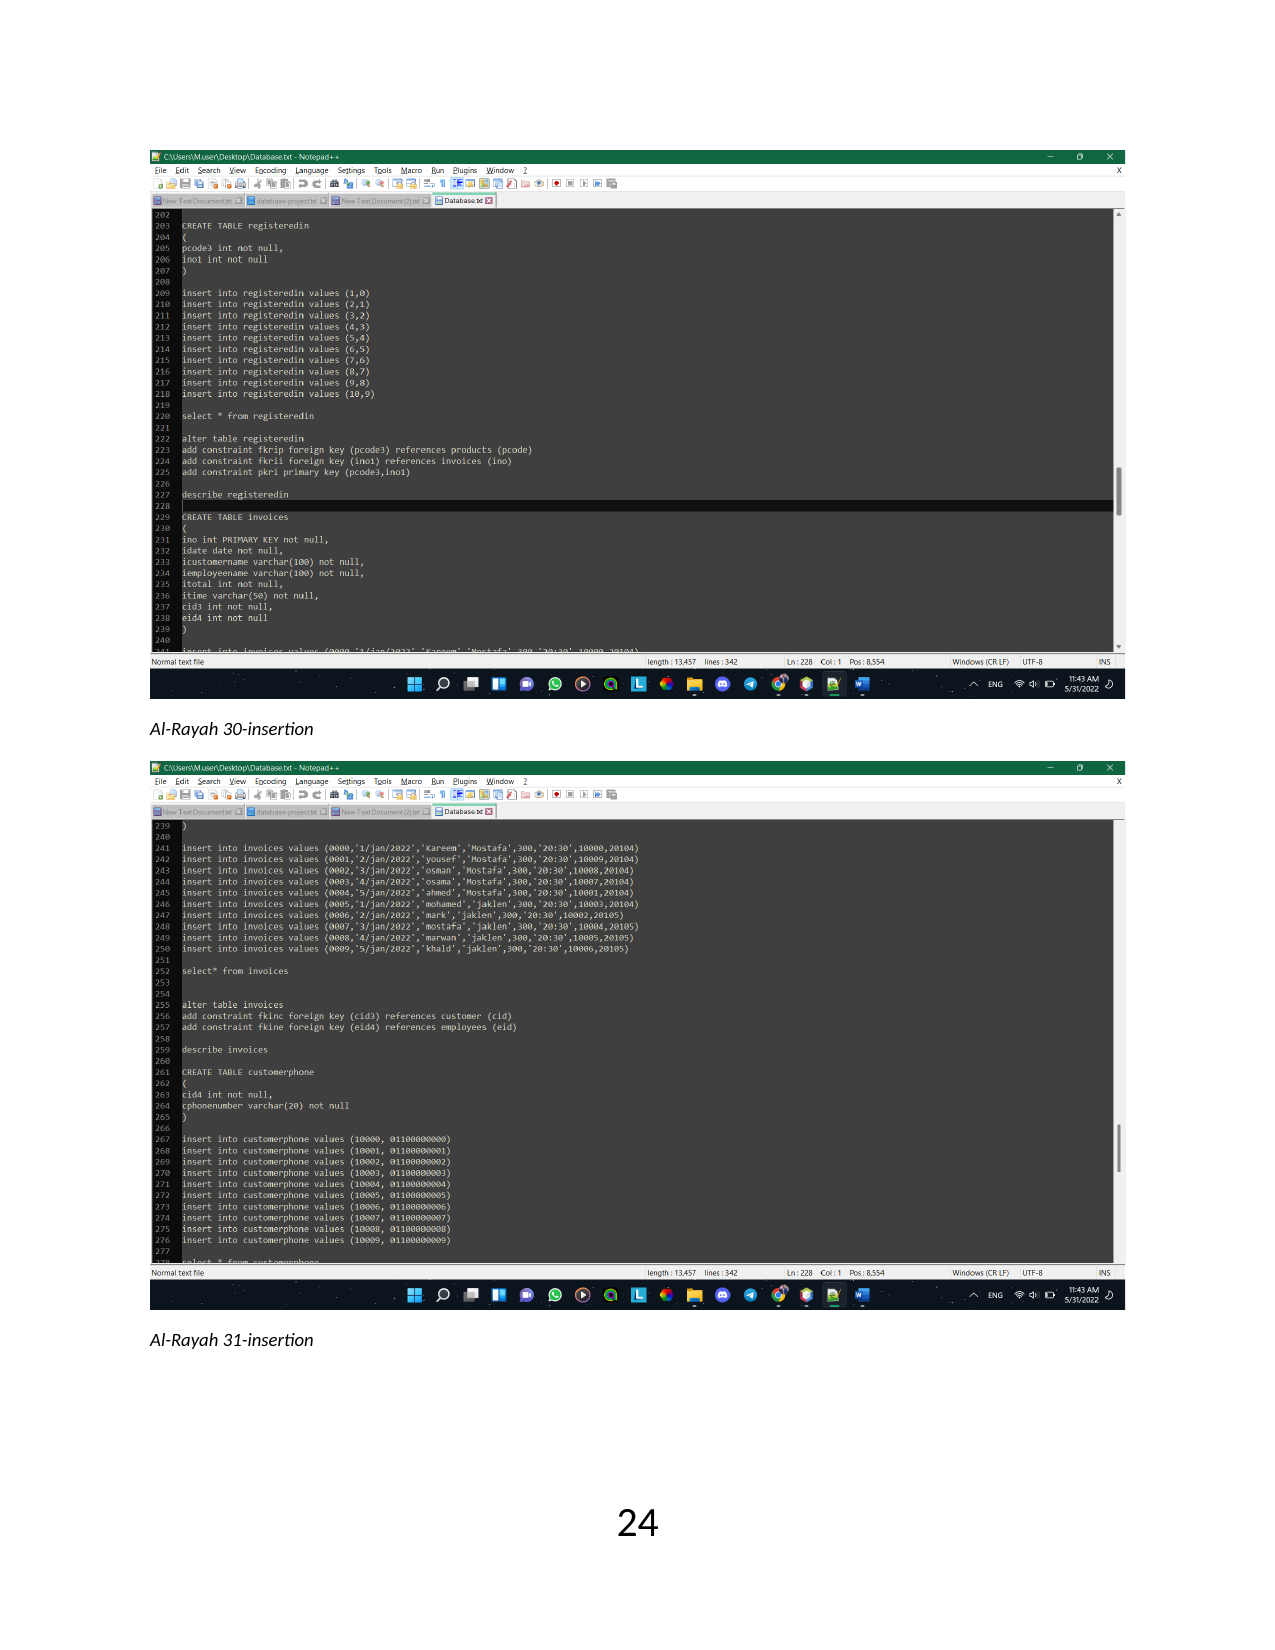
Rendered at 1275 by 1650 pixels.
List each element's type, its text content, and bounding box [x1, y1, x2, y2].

picture [150, 150, 1125, 699]
text Al-Rayah 30-insertion [150, 717, 1125, 740]
text Al-Rayah 31-insertion [150, 1328, 1125, 1351]
picture [150, 761, 1125, 1310]
